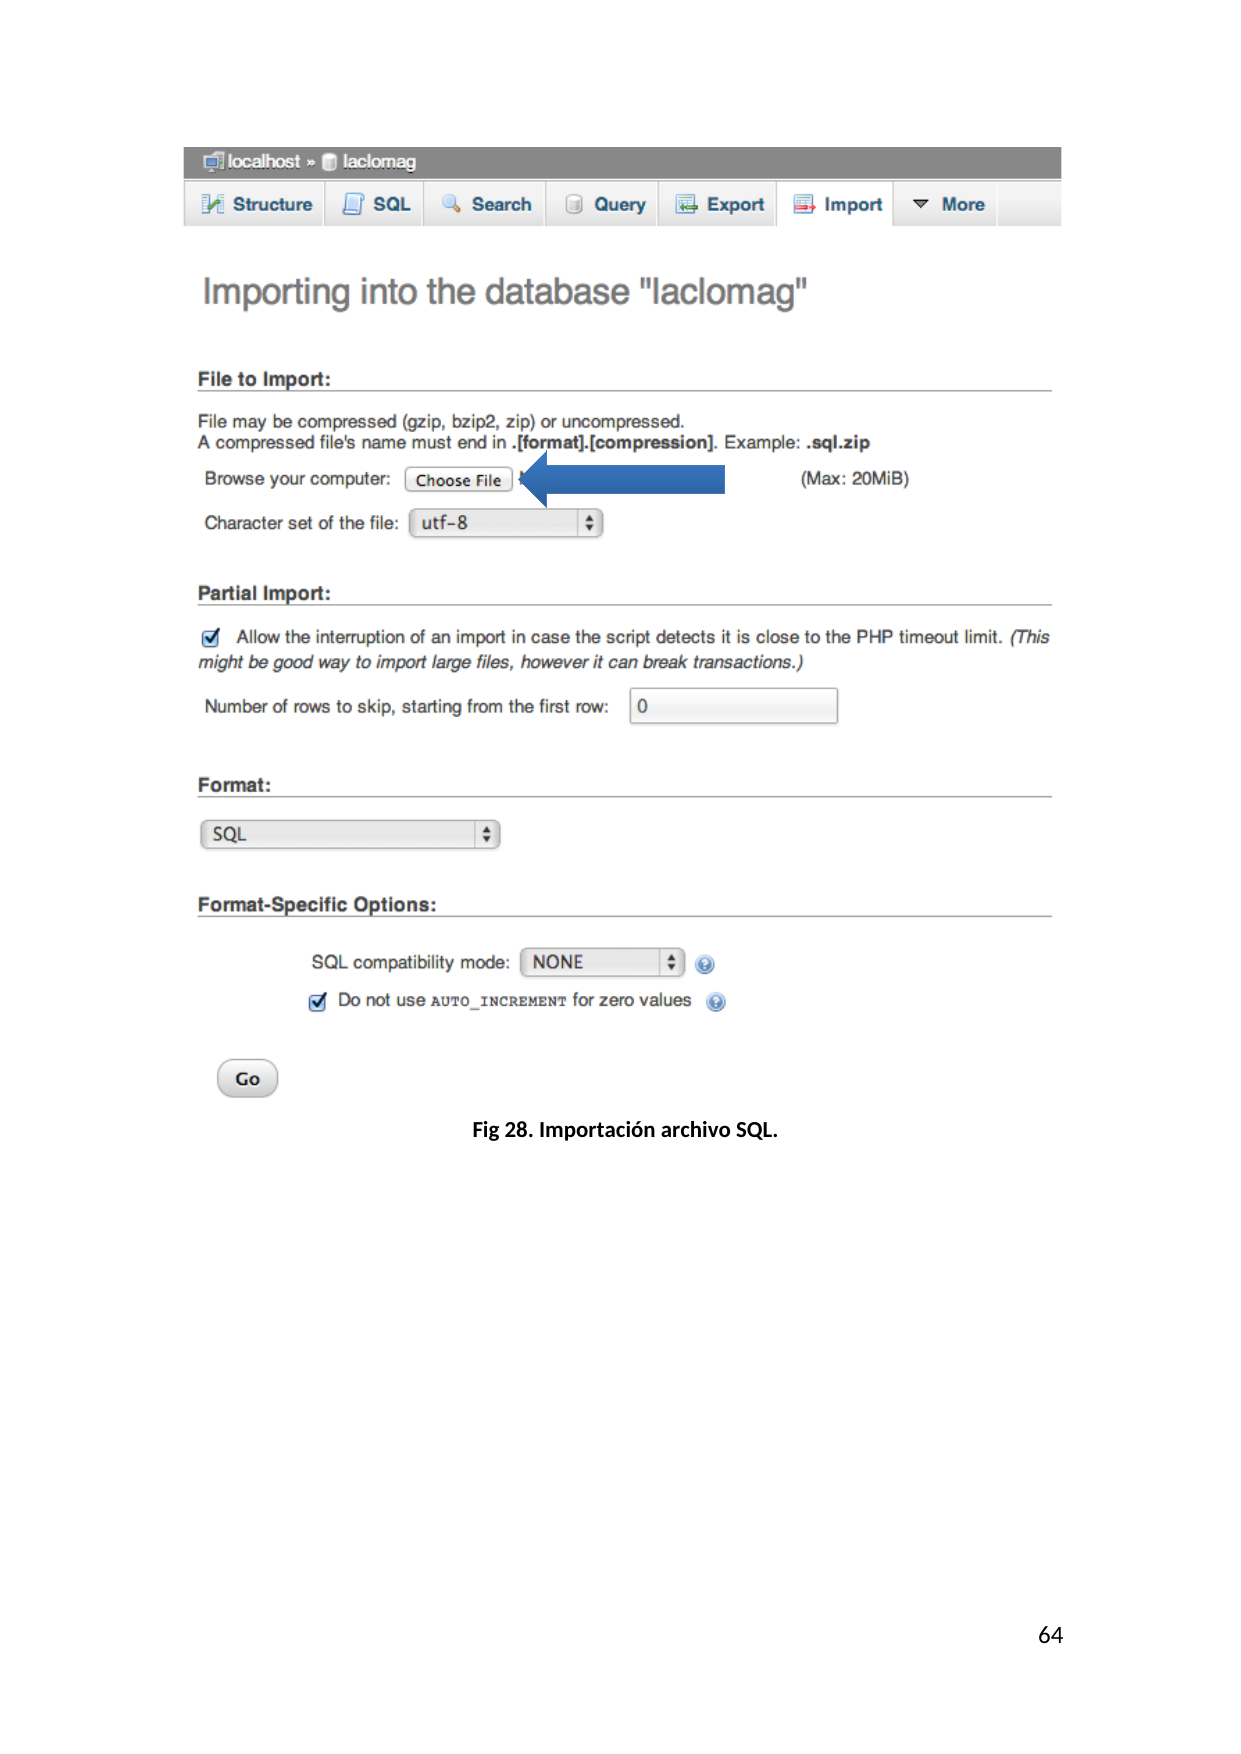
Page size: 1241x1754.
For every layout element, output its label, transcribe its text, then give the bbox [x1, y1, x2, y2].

picture [177, 147, 1062, 1116]
